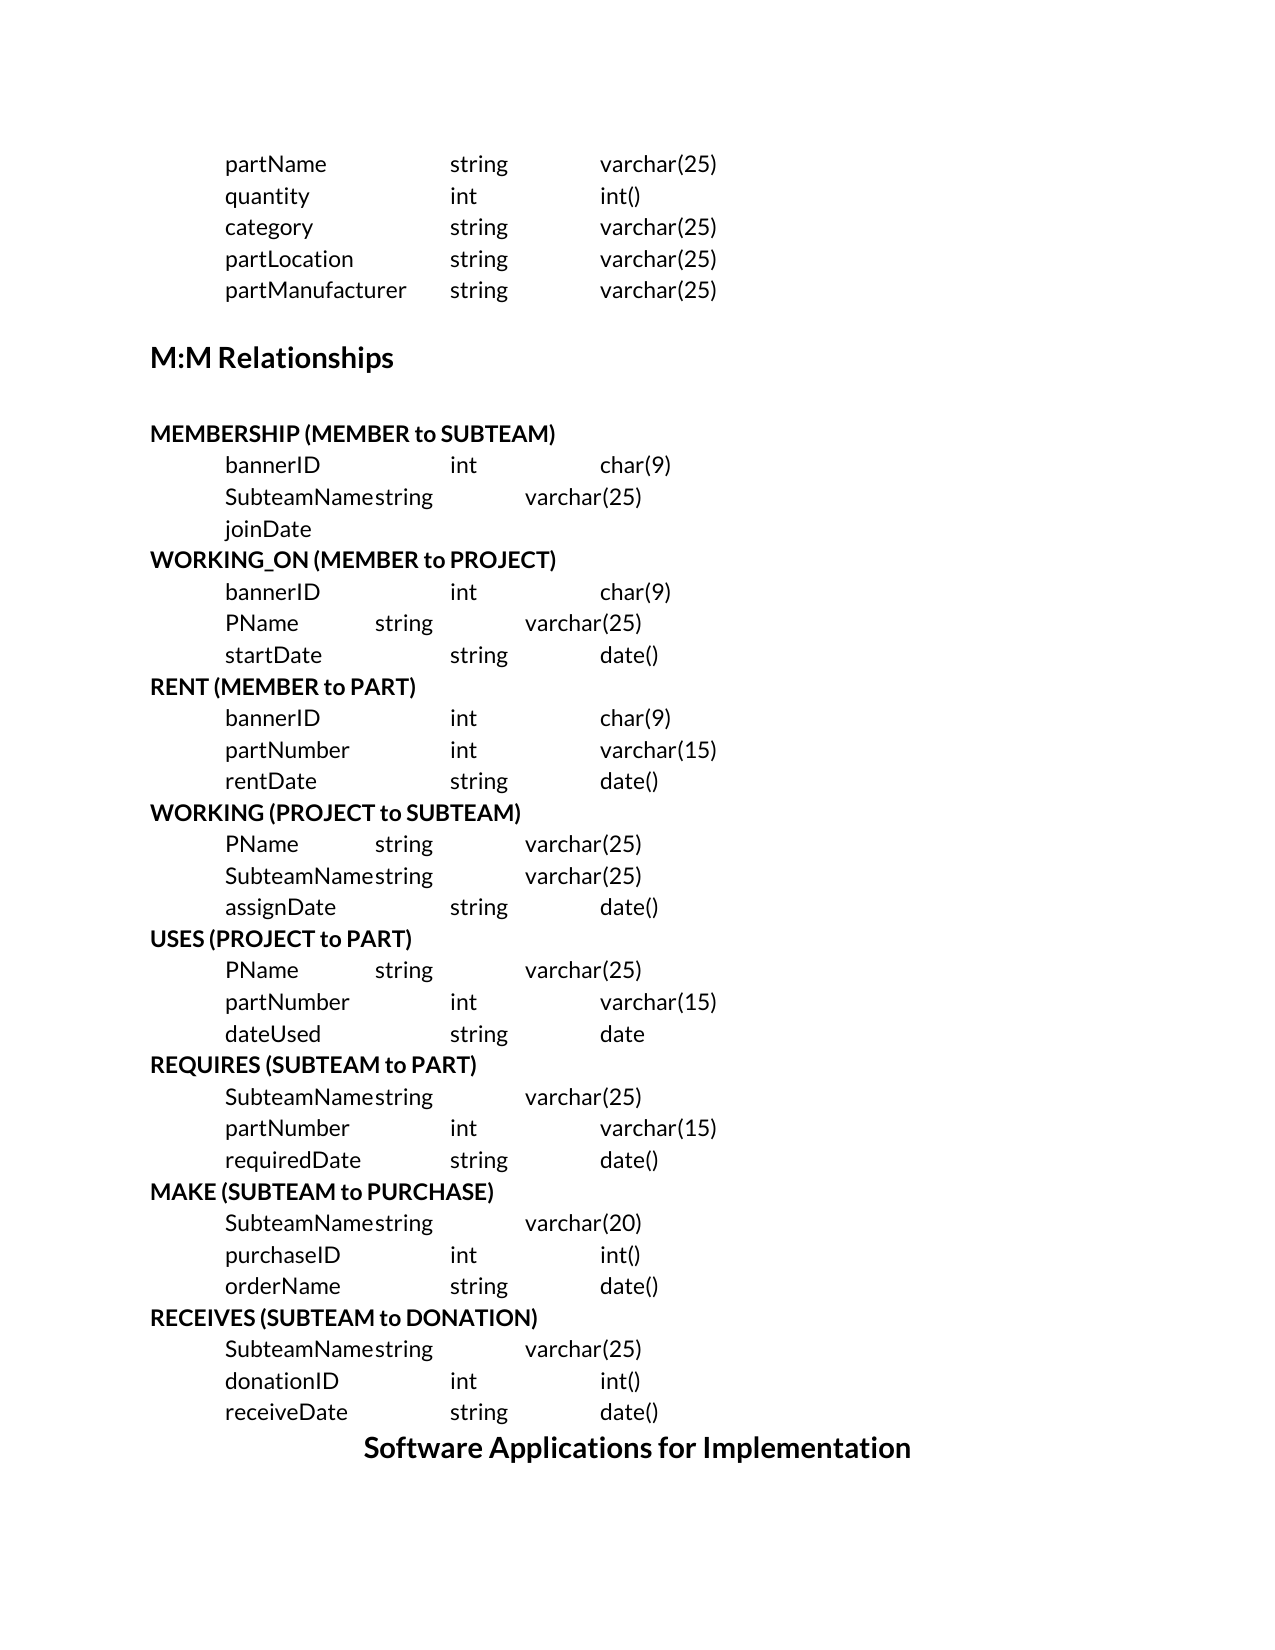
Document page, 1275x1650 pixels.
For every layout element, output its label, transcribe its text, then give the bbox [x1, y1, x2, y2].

text purchaseID int int() [150, 1240, 1125, 1268]
text REQUIRES (SUBTEAM to PART) [150, 1051, 1125, 1078]
text partNumber int varchar(15) [150, 1114, 1125, 1142]
text partName string varchar(25) [150, 150, 1125, 177]
text category string varchar(25) [150, 213, 1125, 241]
text PName string varchar(25) [150, 609, 1125, 637]
text M:M Relationships [150, 339, 1125, 374]
text donationID int int() [150, 1367, 1125, 1394]
text dateUsed string date [150, 1019, 1125, 1047]
text SubteamName string varchar(25) [150, 1335, 1125, 1363]
text bannerID int char(9) [150, 578, 1125, 605]
text PName string varchar(25) [150, 830, 1125, 858]
text partManufacturer string varchar(25) [150, 276, 1125, 304]
text WORKING_ON (MEMBER to PROJECT) [150, 546, 1125, 573]
text partLocation string varchar(25) [150, 245, 1125, 272]
text USES (PROJECT to PART) [150, 925, 1125, 952]
text orderName string date() [150, 1272, 1125, 1299]
text startDate string date() [150, 641, 1125, 668]
text PName string varchar(25) [150, 956, 1125, 984]
text SubteamName string varchar(20) [150, 1209, 1125, 1236]
text RECEIVES (SUBTEAM to DONATION) [150, 1303, 1125, 1331]
text SubteamName string varchar(25) [150, 483, 1125, 510]
text WORKING (PROJECT to SUBTEAM) [150, 798, 1125, 826]
text MAKE (SUBTEAM to PURCHASE) [150, 1177, 1125, 1205]
text bannerID int char(9) [150, 451, 1125, 479]
text Software Applications for Implementation [150, 1430, 1125, 1465]
text requiredDate string date() [150, 1146, 1125, 1173]
text SubteamName string varchar(25) [150, 862, 1125, 889]
text SubteamName string varchar(25) [150, 1083, 1125, 1110]
text partNumber int varchar(15) [150, 735, 1125, 763]
text quantity int int() [150, 182, 1125, 209]
text rentDate string date() [150, 767, 1125, 794]
text joinDate [150, 514, 1125, 542]
text RENT (MEMBER to PART) [150, 672, 1125, 700]
text assignDate string date() [150, 893, 1125, 921]
text MEMBERSHIP (MEMBER to SUBTEAM) [150, 420, 1125, 447]
text partNumber int varchar(15) [150, 988, 1125, 1015]
text receiveDate string date() [150, 1398, 1125, 1426]
text bannerID int char(9) [150, 704, 1125, 731]
